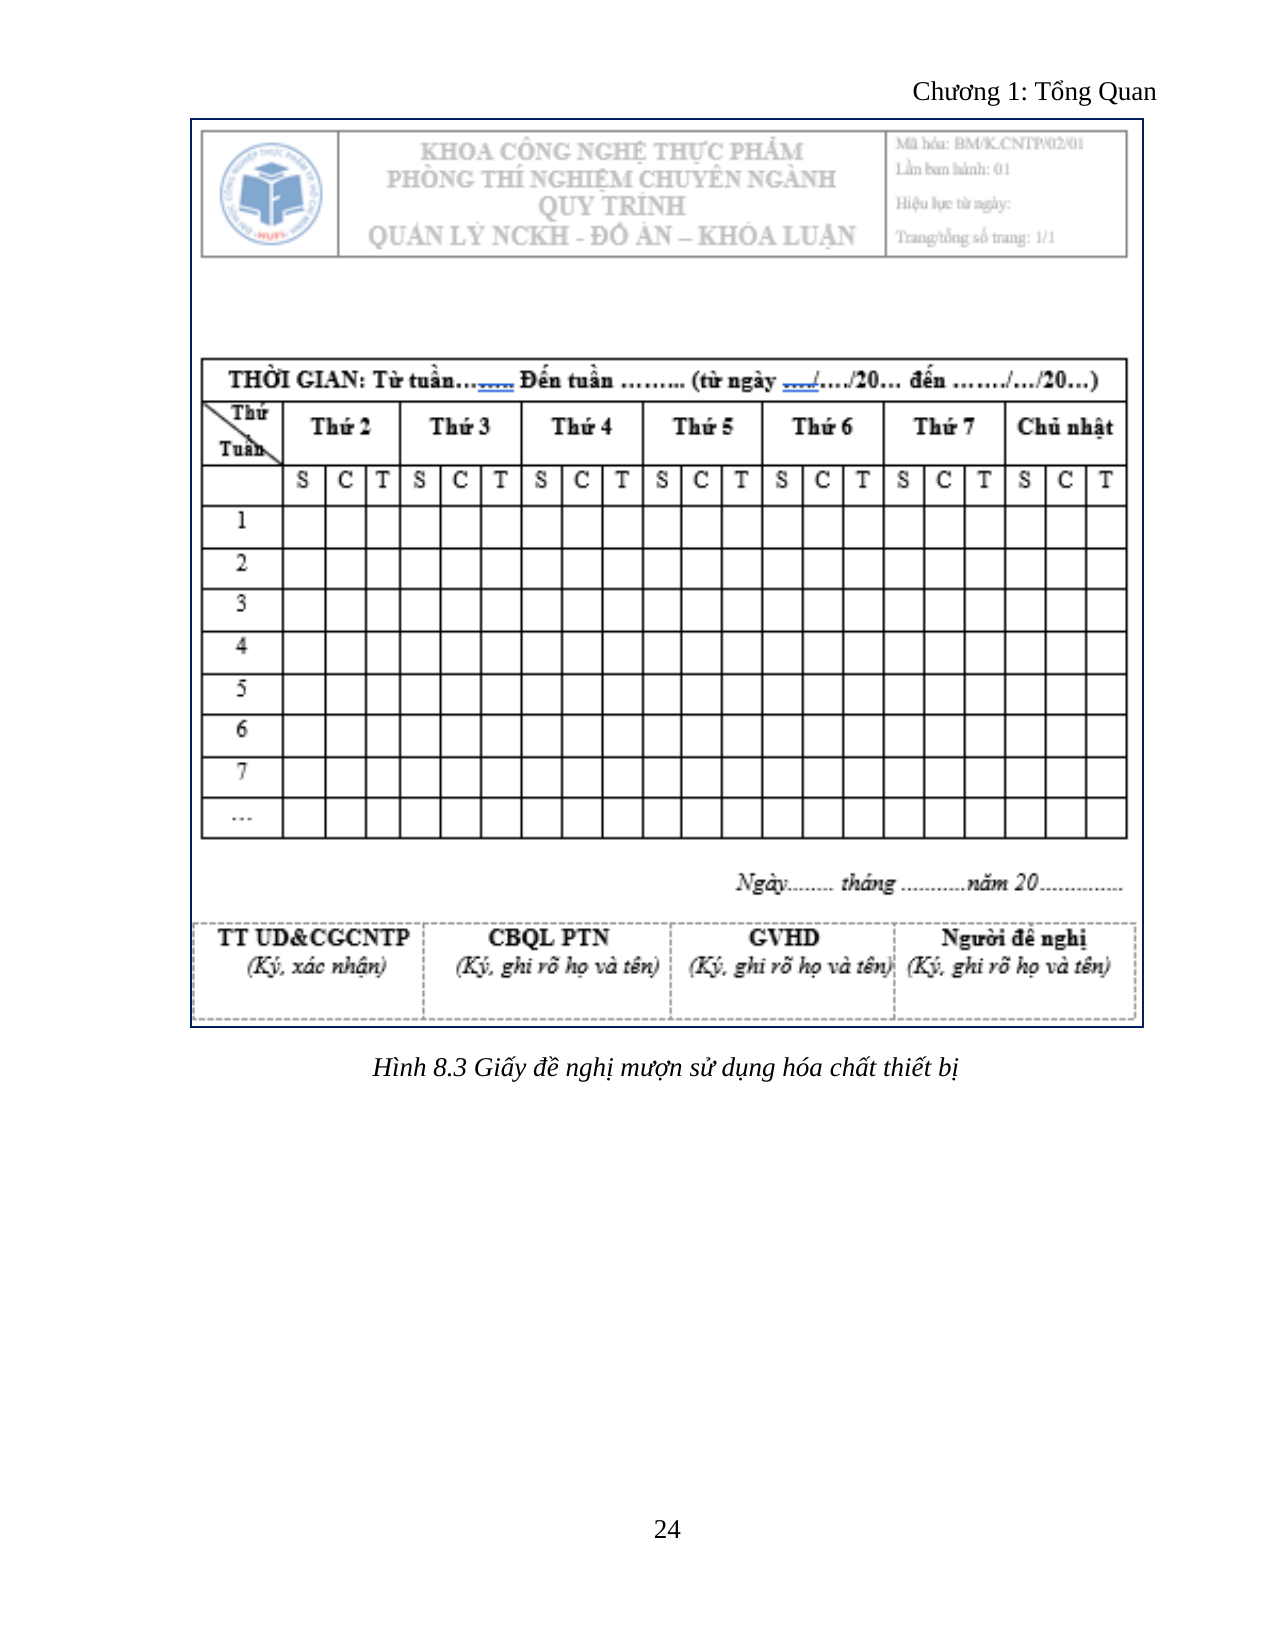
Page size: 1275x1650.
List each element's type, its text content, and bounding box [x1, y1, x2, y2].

text Hình 8.3 Giấy đề nghị mượn sử dụng hóa chất thiết bị [177, 1051, 1157, 1082]
picture [192, 120, 1142, 1026]
